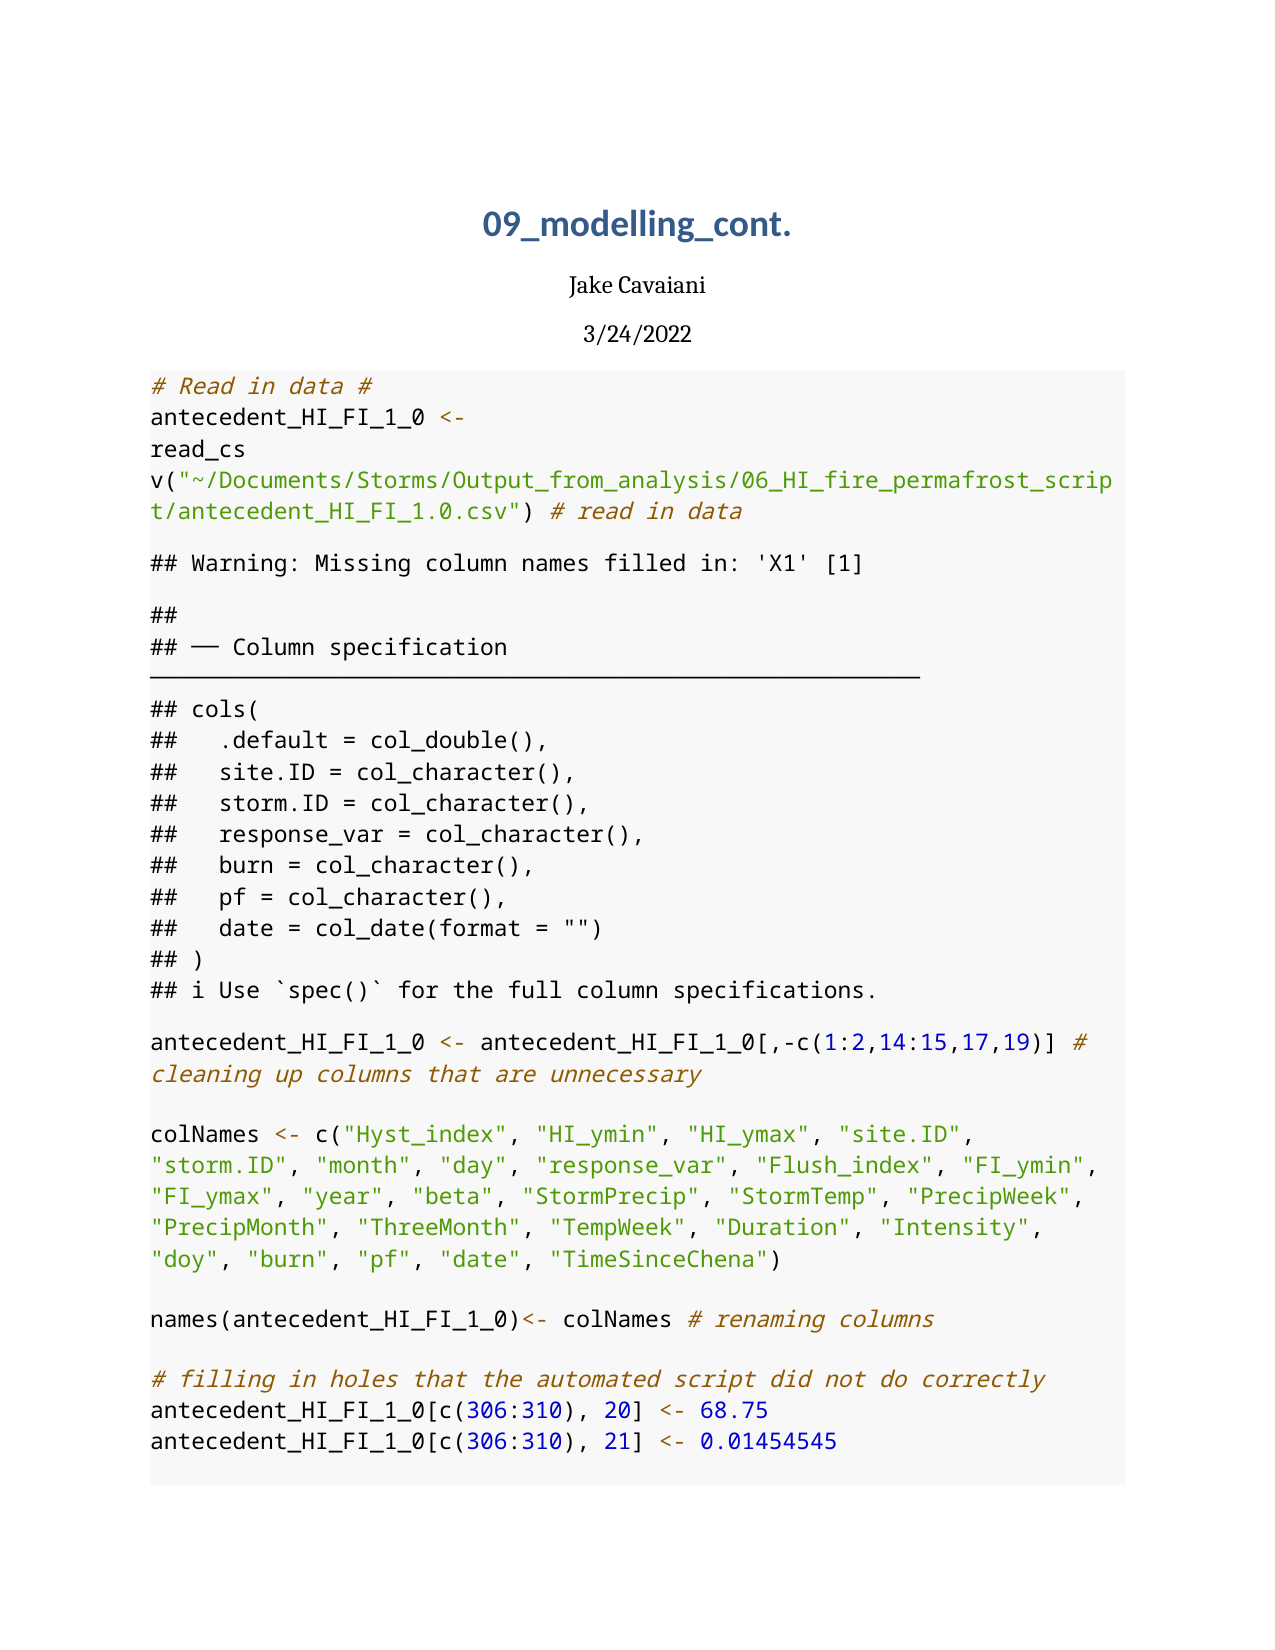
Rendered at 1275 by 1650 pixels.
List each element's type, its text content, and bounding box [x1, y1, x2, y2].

text # Read in data # antecedent_HI_FI_1_0 <- read_csv("~/Documents/Storms/Output_from_analysis/06_HI_fire_permafrost_script/antecedent_HI_FI_1.0.csv") # read in data [150, 370, 1125, 526]
text Jake Cavaiani [150, 271, 1125, 299]
title 09_modelling_cont. [150, 200, 1125, 246]
text ## Warning: Missing column names filled in: 'X1' [1] [150, 547, 1125, 578]
text ## ## ── Column specification ──────────────────────────────────────────────────────── ## cols( ## .default = col_double(), ## site.ID = col_character(), ## storm.ID = col_character(), ## response_var = col_character(), ## burn = col_character(), ## pf = col_character(), ## date = col_date(format = "") ## ) ## ℹ Use `spec()` for the full column specifications. [150, 599, 1125, 1005]
text 3/24/2022 [150, 320, 1125, 349]
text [150, 1026, 1125, 1485]
